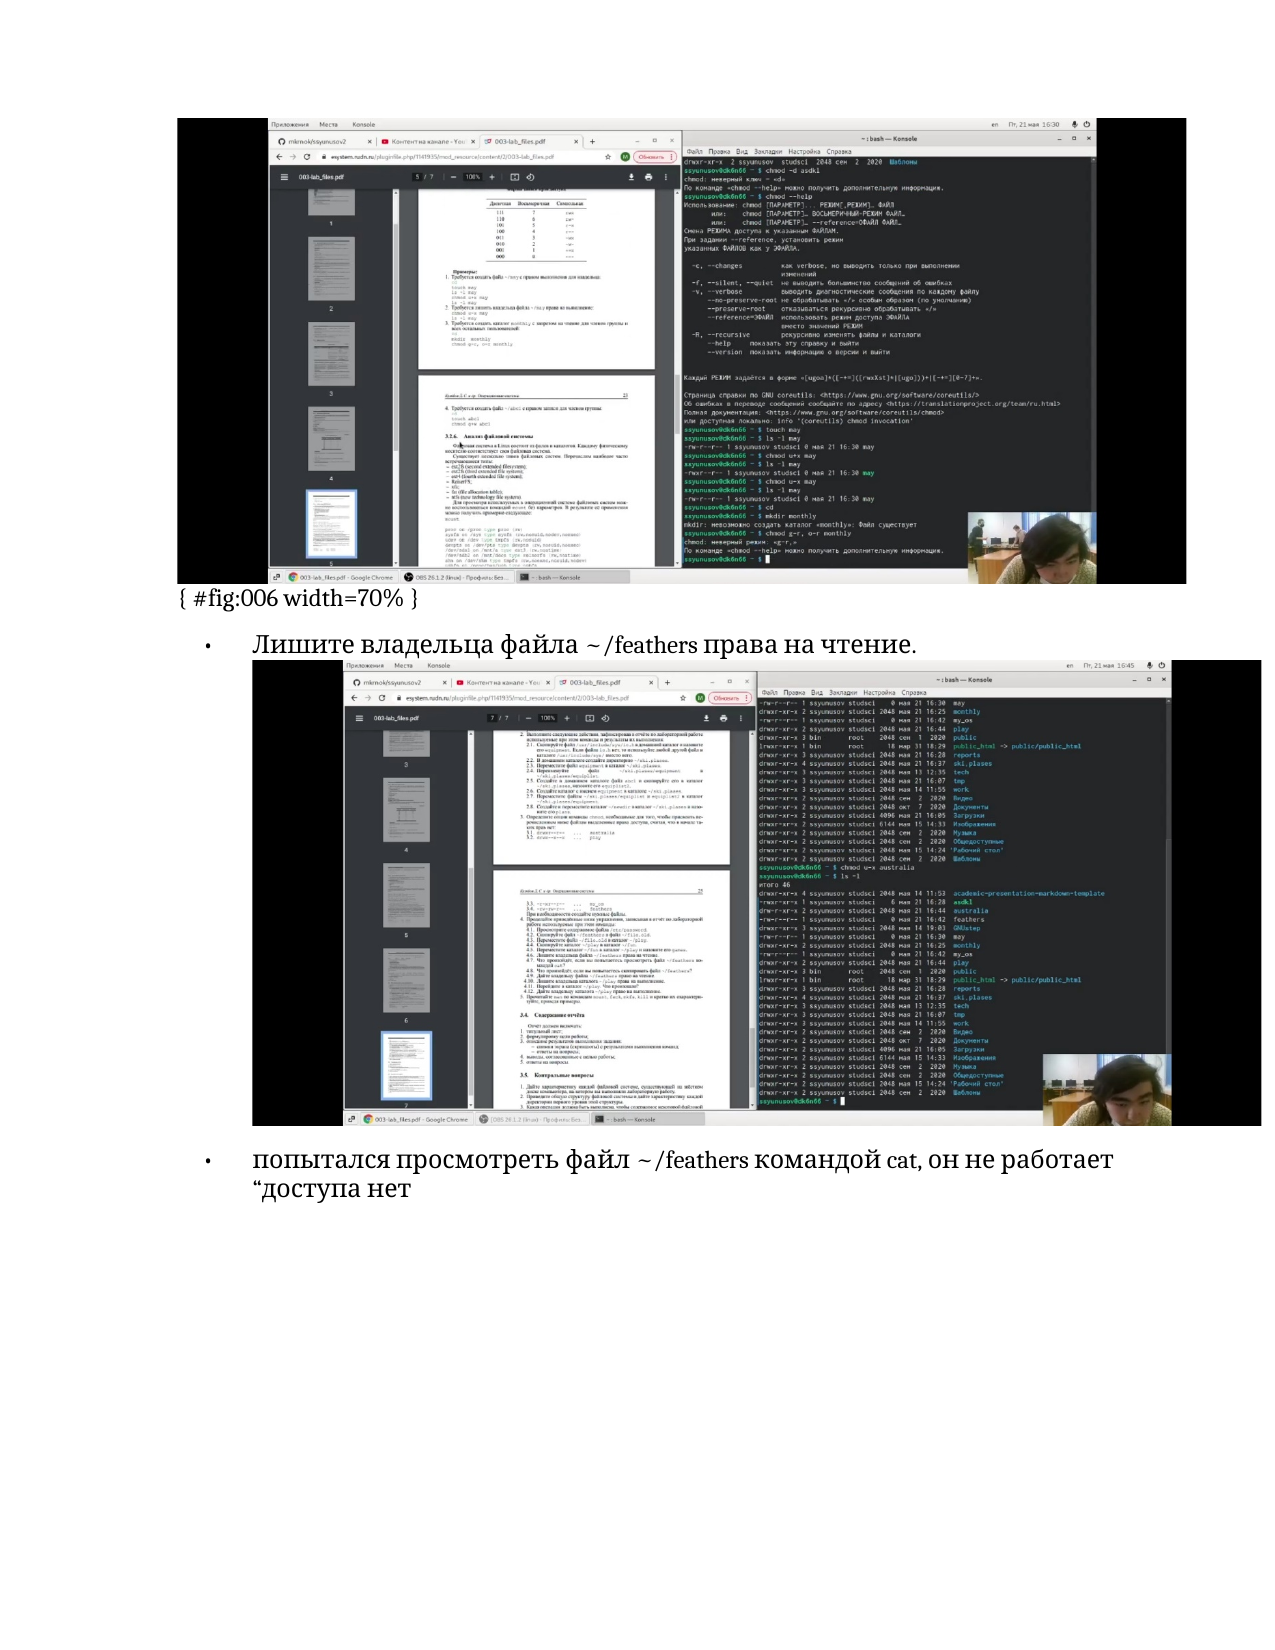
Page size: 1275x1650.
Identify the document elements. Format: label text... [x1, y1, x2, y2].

picture [252, 660, 1262, 1126]
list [202, 1146, 1186, 1204]
text { #fig:006 width=70% } [177, 584, 1186, 612]
picture [177, 118, 1187, 584]
